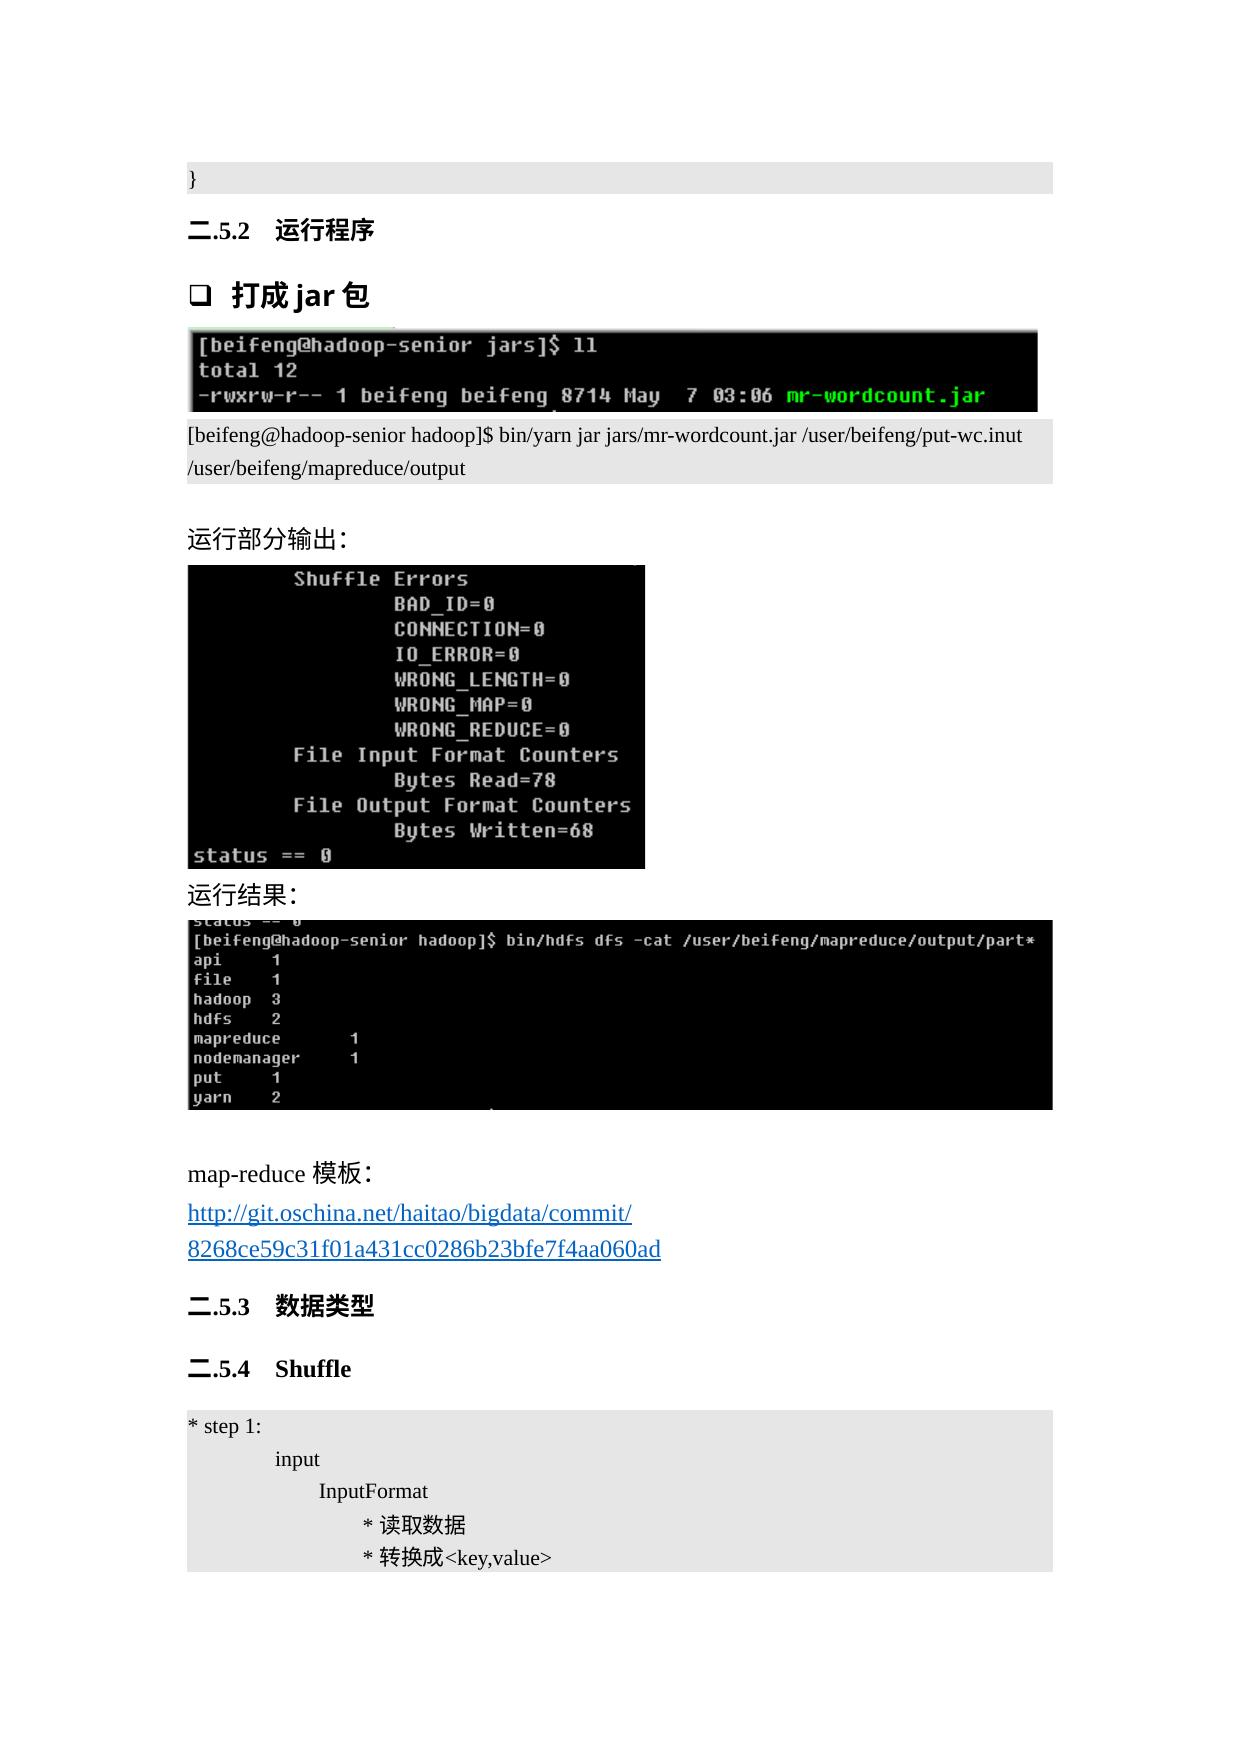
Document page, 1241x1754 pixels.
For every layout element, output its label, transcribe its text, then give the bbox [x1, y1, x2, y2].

subtitle 运行程序 [187, 211, 1053, 247]
subtitle Shuffle [187, 1348, 1053, 1384]
text 运行结果： [187, 875, 1053, 912]
text http://git.oschina.net/haitao/bigdata/commit/8268ce59c31f01a431cc0286b23bfe7f4aa060ad [187, 1198, 1053, 1263]
text map-reduce 模板： [187, 1153, 1053, 1189]
text * 转换成<key,value> [187, 1540, 1053, 1572]
text input [187, 1442, 1053, 1475]
text * 读取数据 [187, 1507, 1053, 1540]
text * step 1: [187, 1410, 1053, 1442]
subtitle 数据类型 [187, 1287, 1053, 1323]
text [beifeng@hadoop-senior hadoop]$ bin/yarn jar jars/mr-wordcount.jar /user/beifeng/put-wc.inut /user/beifeng/mapreduce/output [187, 419, 1053, 484]
text } [187, 162, 1053, 194]
picture [187, 920, 1053, 1110]
text 运行部分输出： [187, 520, 1053, 556]
picture [187, 327, 1038, 412]
text InputFormat [187, 1475, 1053, 1507]
picture [187, 565, 646, 869]
subtitle 打成jar包 [187, 272, 1053, 315]
